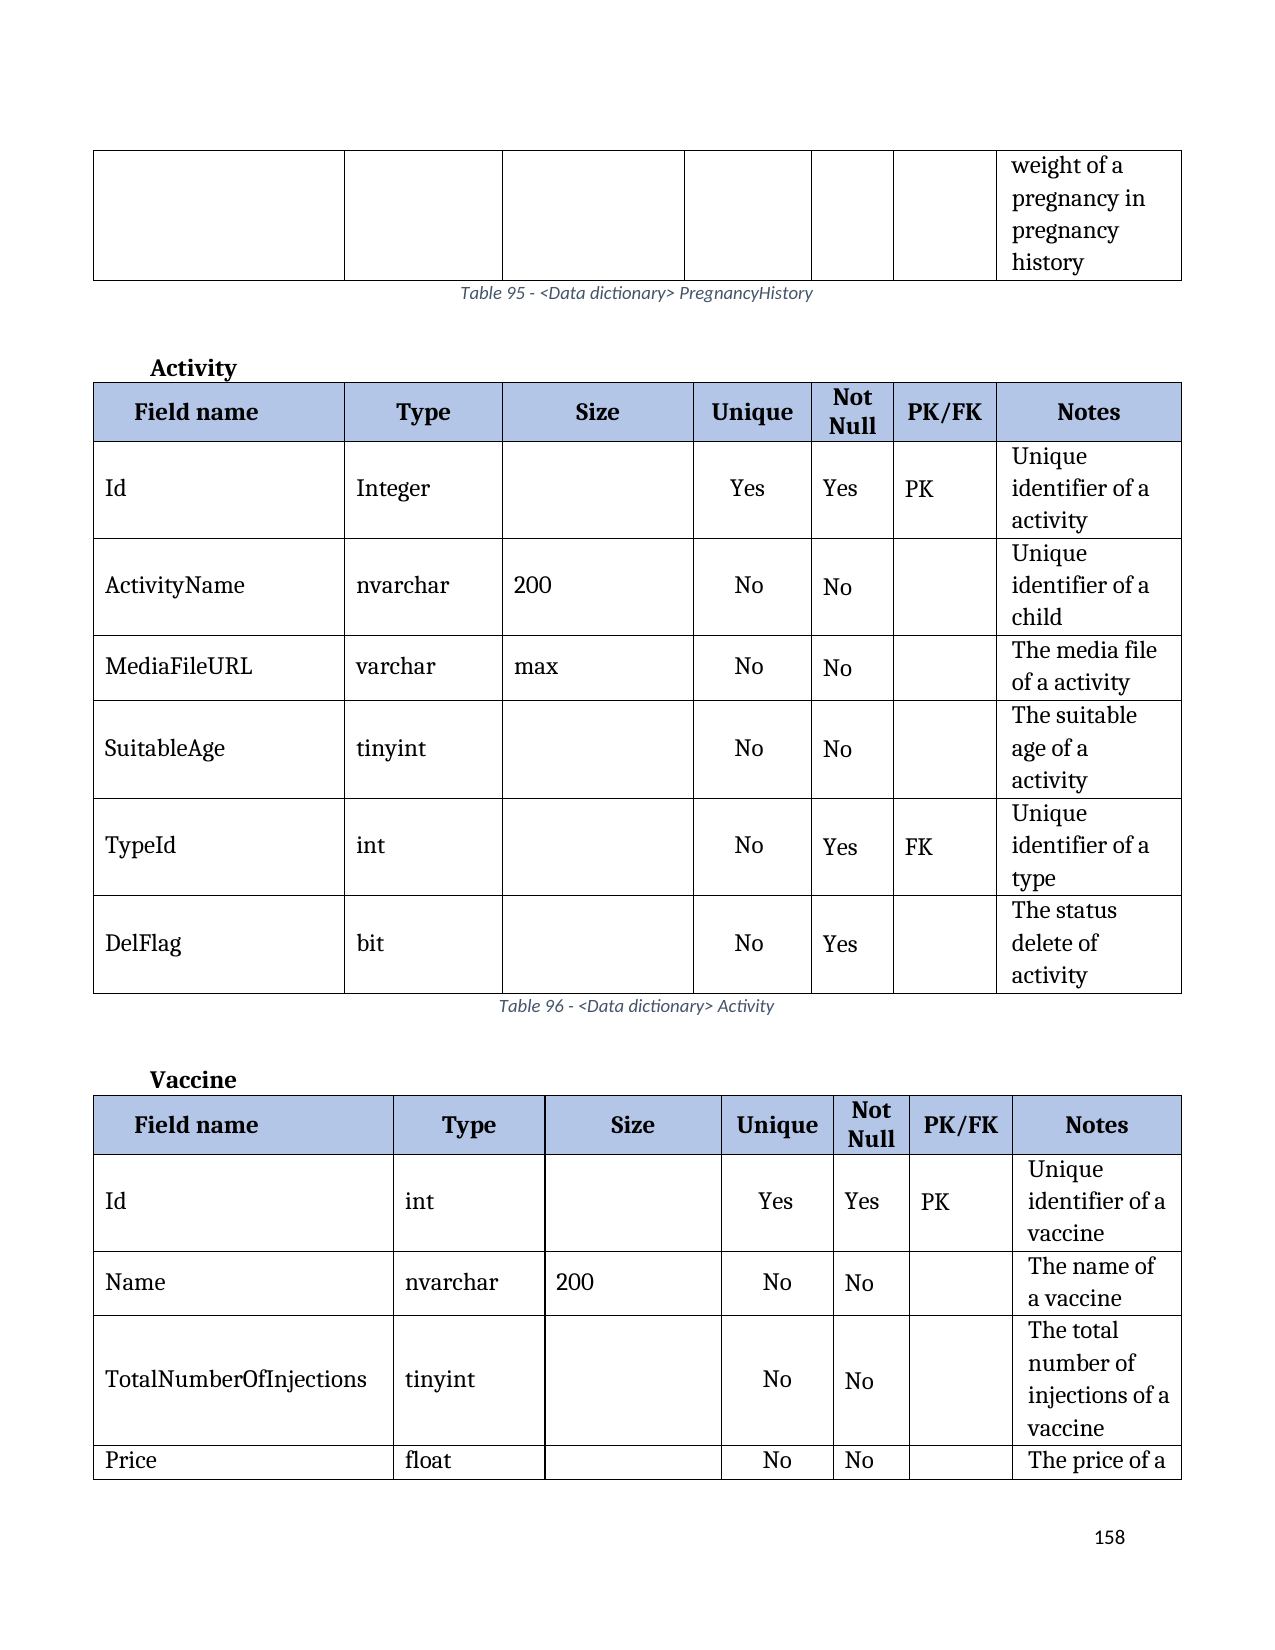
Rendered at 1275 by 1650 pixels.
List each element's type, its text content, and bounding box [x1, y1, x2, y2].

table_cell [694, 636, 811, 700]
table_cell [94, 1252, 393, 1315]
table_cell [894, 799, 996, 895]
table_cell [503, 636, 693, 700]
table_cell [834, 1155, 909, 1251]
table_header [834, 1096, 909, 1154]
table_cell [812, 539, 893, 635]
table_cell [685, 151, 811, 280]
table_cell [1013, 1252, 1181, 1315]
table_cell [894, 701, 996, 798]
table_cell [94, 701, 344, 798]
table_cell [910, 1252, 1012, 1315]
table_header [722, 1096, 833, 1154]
text Table 95 - <Data dictionary> PregnancyHistory [150, 281, 1125, 304]
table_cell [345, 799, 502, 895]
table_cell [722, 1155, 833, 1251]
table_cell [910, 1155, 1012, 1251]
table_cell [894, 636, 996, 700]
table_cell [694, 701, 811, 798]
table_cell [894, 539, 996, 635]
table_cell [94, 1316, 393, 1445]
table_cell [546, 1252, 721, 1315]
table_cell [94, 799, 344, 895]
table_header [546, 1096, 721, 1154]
text Activity [150, 353, 1125, 382]
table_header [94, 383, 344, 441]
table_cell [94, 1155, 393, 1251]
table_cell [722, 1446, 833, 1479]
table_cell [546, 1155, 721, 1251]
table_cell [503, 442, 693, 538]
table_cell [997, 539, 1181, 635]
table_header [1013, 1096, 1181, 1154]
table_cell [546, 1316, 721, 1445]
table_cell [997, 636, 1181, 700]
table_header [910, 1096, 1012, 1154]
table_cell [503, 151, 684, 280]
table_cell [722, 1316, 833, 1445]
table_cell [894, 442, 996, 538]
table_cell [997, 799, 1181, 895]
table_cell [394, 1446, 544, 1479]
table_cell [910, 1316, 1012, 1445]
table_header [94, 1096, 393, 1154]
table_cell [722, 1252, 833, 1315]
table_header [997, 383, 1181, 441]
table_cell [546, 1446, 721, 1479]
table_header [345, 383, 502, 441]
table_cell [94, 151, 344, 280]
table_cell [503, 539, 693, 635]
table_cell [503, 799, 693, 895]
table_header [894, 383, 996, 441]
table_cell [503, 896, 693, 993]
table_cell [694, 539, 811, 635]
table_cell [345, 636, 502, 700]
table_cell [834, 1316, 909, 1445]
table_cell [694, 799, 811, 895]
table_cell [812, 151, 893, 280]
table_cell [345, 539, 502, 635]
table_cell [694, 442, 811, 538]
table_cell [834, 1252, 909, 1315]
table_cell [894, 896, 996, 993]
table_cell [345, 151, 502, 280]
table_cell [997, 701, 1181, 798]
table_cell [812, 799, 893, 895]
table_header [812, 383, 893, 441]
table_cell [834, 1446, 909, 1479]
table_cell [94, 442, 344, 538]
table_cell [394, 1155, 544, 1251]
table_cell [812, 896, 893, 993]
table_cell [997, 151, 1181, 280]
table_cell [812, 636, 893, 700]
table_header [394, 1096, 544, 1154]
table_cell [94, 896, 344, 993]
text Vaccine [150, 1066, 1125, 1095]
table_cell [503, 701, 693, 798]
text Table 96 - <Data dictionary> Activity [150, 994, 1125, 1017]
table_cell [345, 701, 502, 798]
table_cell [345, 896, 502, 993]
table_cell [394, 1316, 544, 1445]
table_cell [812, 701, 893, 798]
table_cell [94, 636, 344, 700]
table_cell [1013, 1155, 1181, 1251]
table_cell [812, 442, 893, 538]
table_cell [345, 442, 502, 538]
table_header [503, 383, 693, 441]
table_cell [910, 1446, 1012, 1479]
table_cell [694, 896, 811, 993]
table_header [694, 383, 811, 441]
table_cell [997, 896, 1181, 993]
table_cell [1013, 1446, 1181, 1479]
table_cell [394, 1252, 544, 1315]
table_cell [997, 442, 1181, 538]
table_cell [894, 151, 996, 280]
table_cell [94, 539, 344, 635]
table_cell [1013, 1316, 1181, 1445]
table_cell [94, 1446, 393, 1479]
